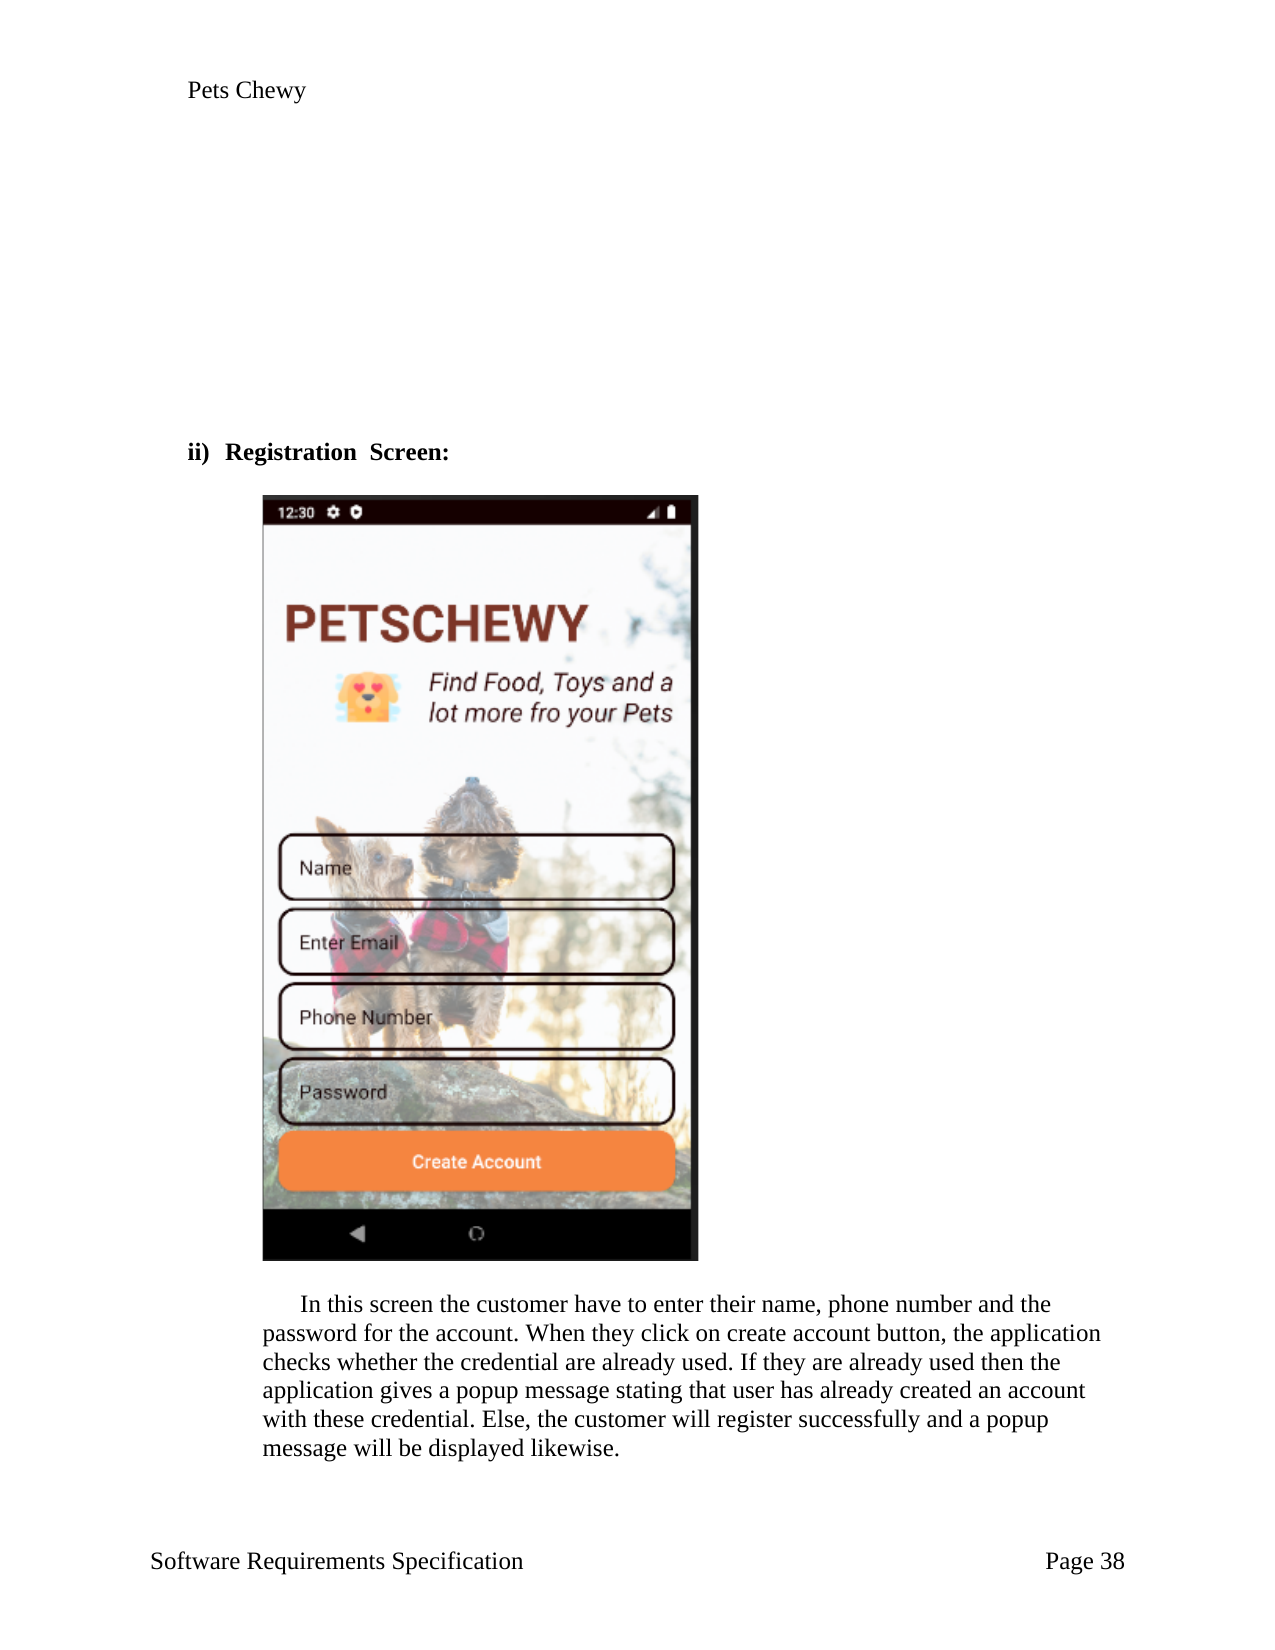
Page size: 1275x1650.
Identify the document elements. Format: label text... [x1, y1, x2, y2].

picture [262, 495, 699, 1261]
list In this screen the customer have to enter their name, phone number and the password for the account. When they click on create account button, the application checks whether the credential are already used. If they are already used then the application gives a popup message stating that user has already created an account with these credential. Else, the customer will register successfully and a popup message will be displayed likewise. [262, 1289, 1125, 1462]
list Registration Screen: [187, 437, 1125, 466]
